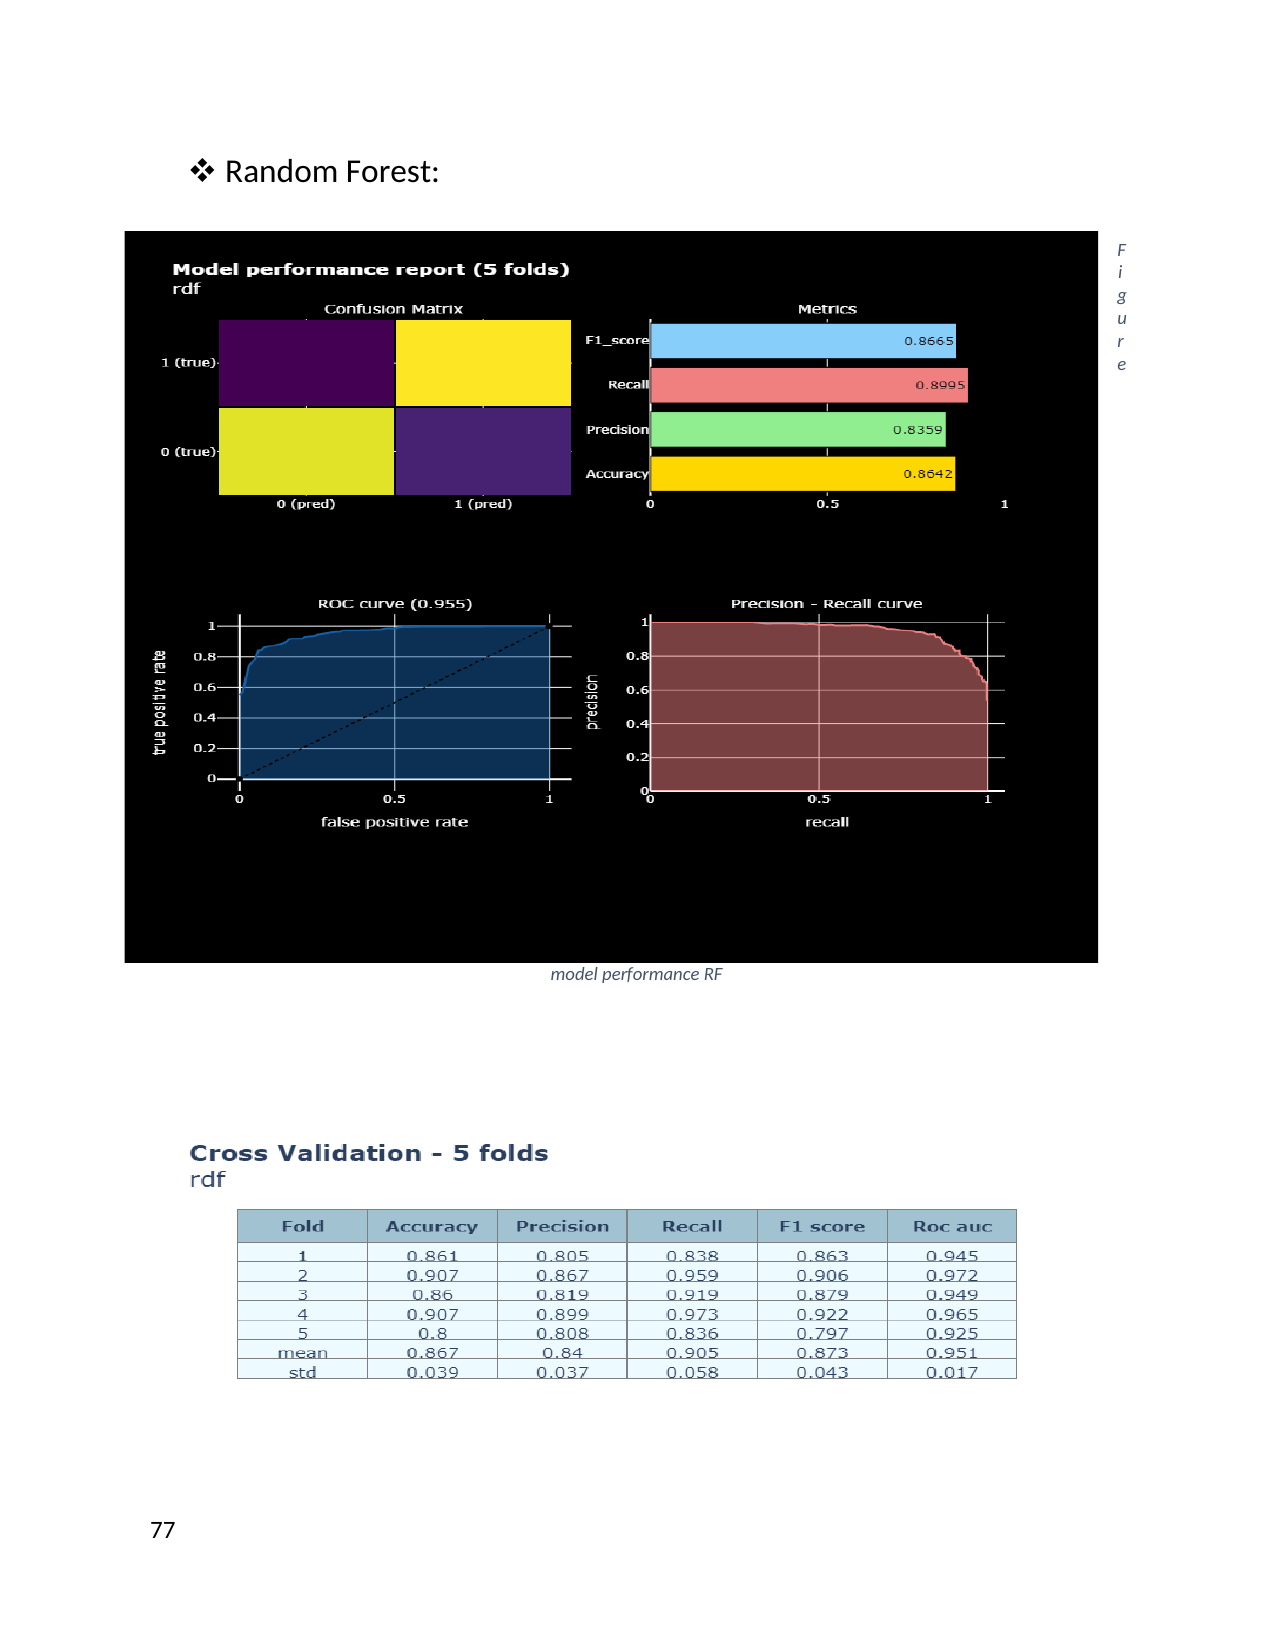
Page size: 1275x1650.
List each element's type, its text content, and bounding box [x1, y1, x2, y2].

subtitle Random Forest: [187, 150, 1125, 191]
picture [124, 231, 1099, 963]
picture [141, 1112, 1115, 1499]
